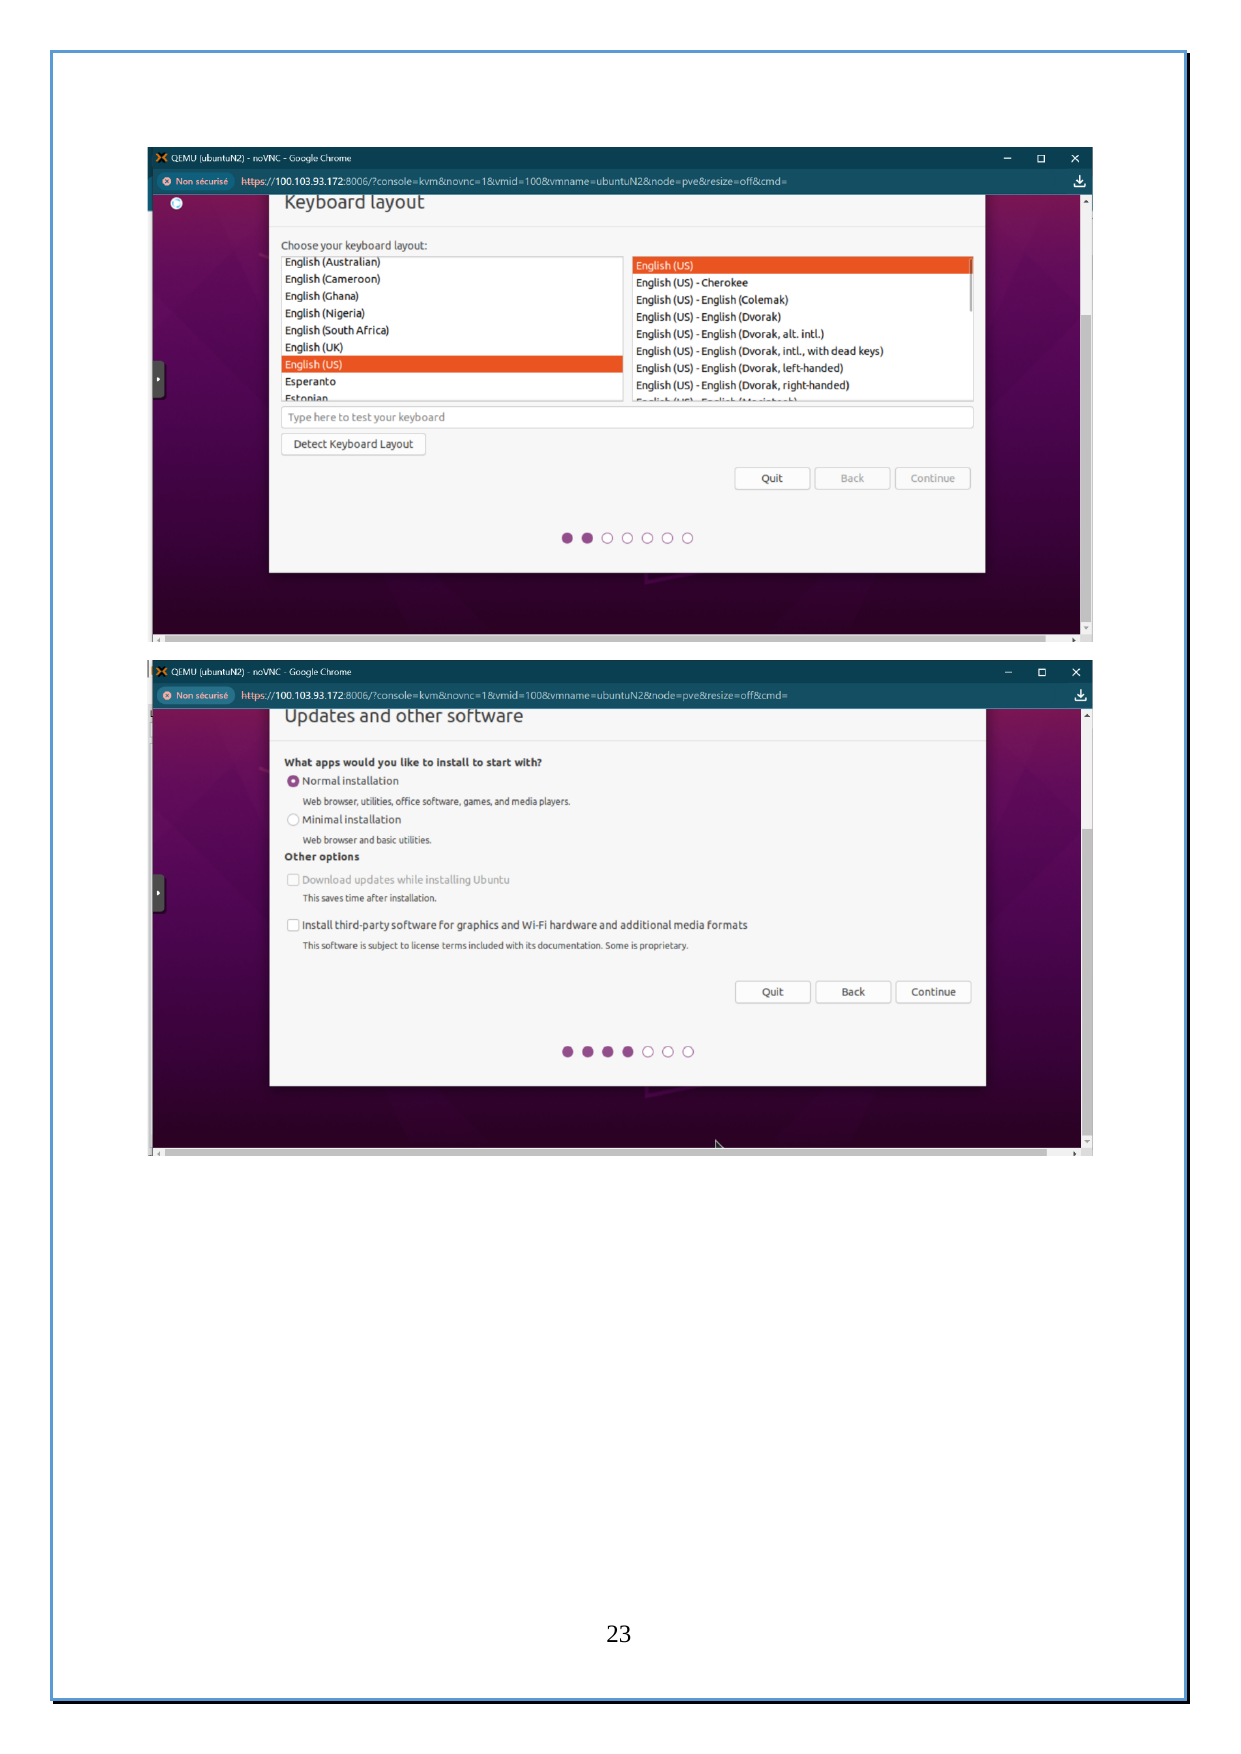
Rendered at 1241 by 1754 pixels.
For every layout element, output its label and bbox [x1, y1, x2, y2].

picture [147, 147, 1093, 642]
picture [147, 660, 1093, 1156]
